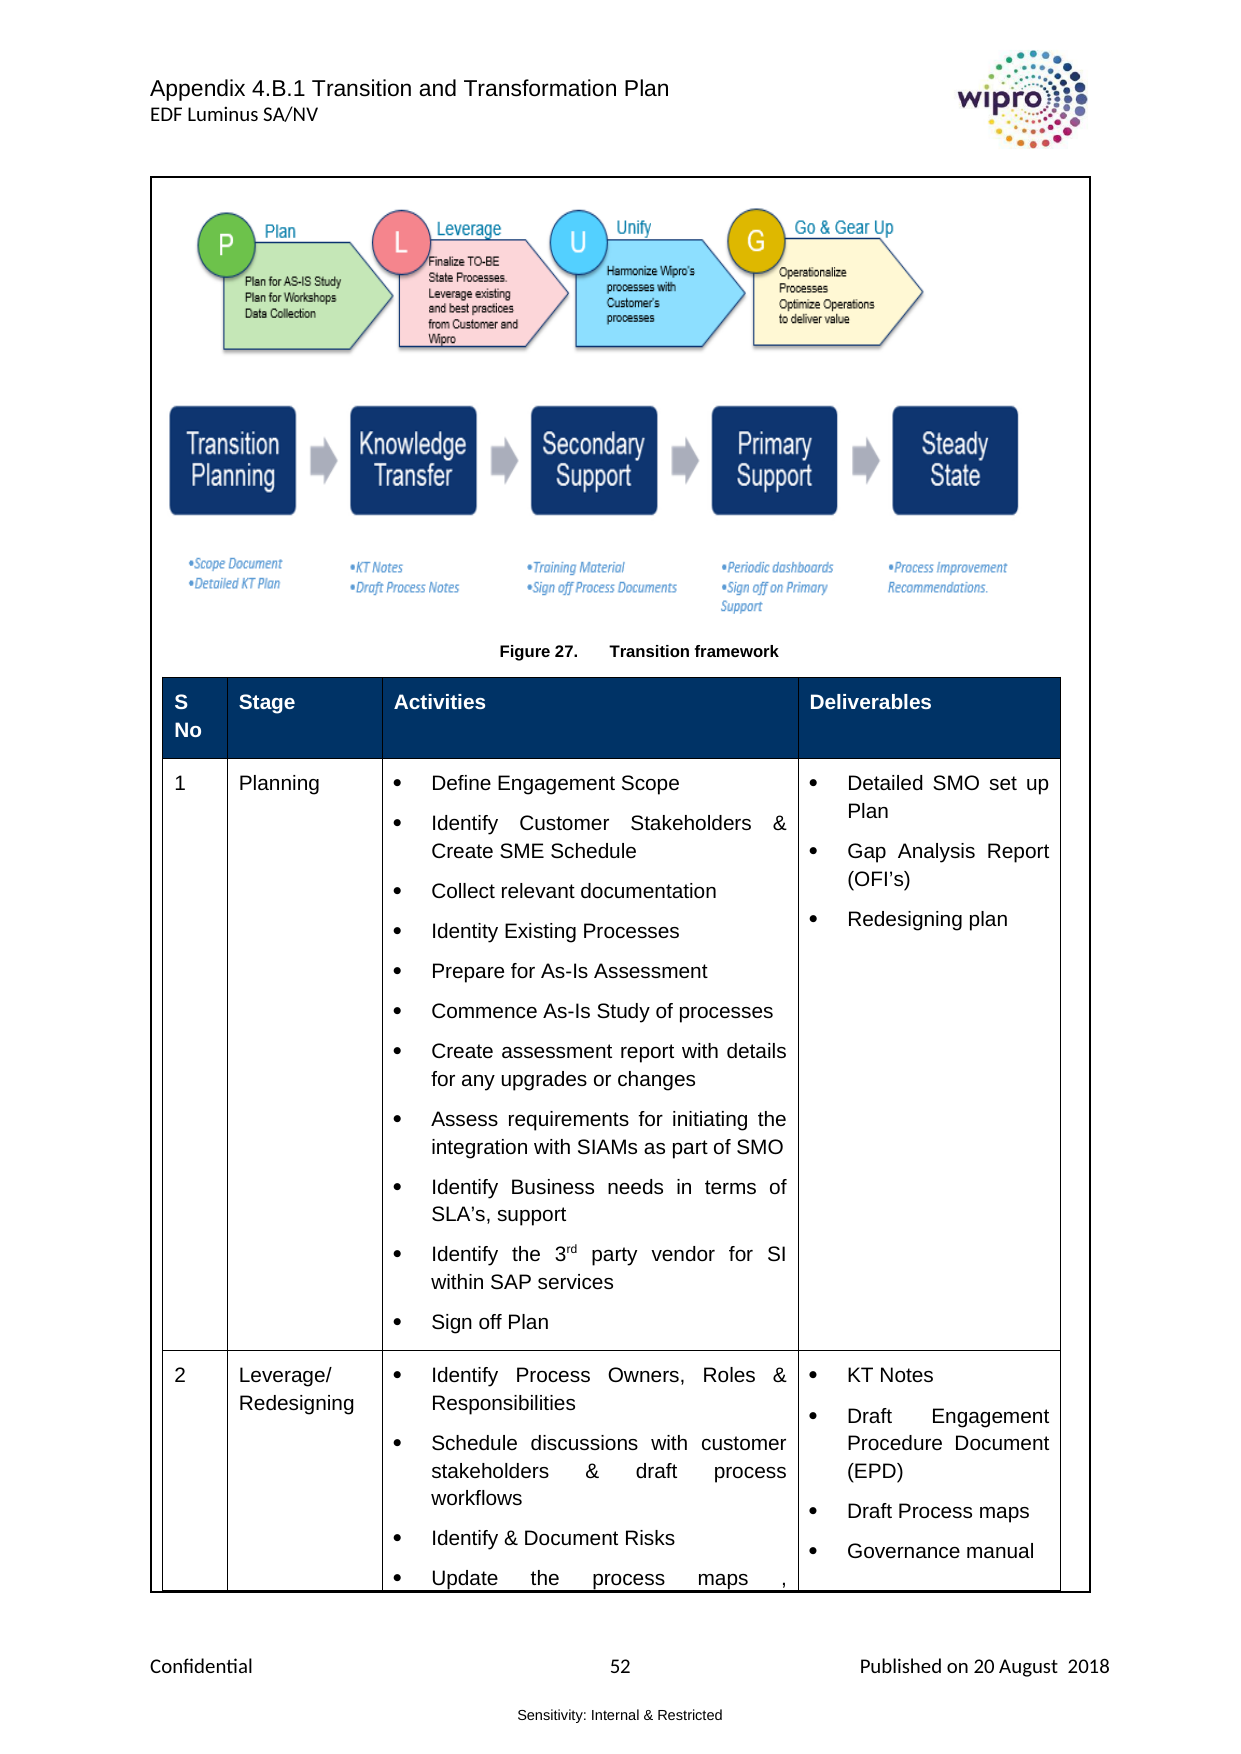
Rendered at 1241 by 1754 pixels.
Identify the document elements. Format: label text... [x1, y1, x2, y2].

picture [943, 48, 1091, 151]
picture [162, 190, 1029, 626]
